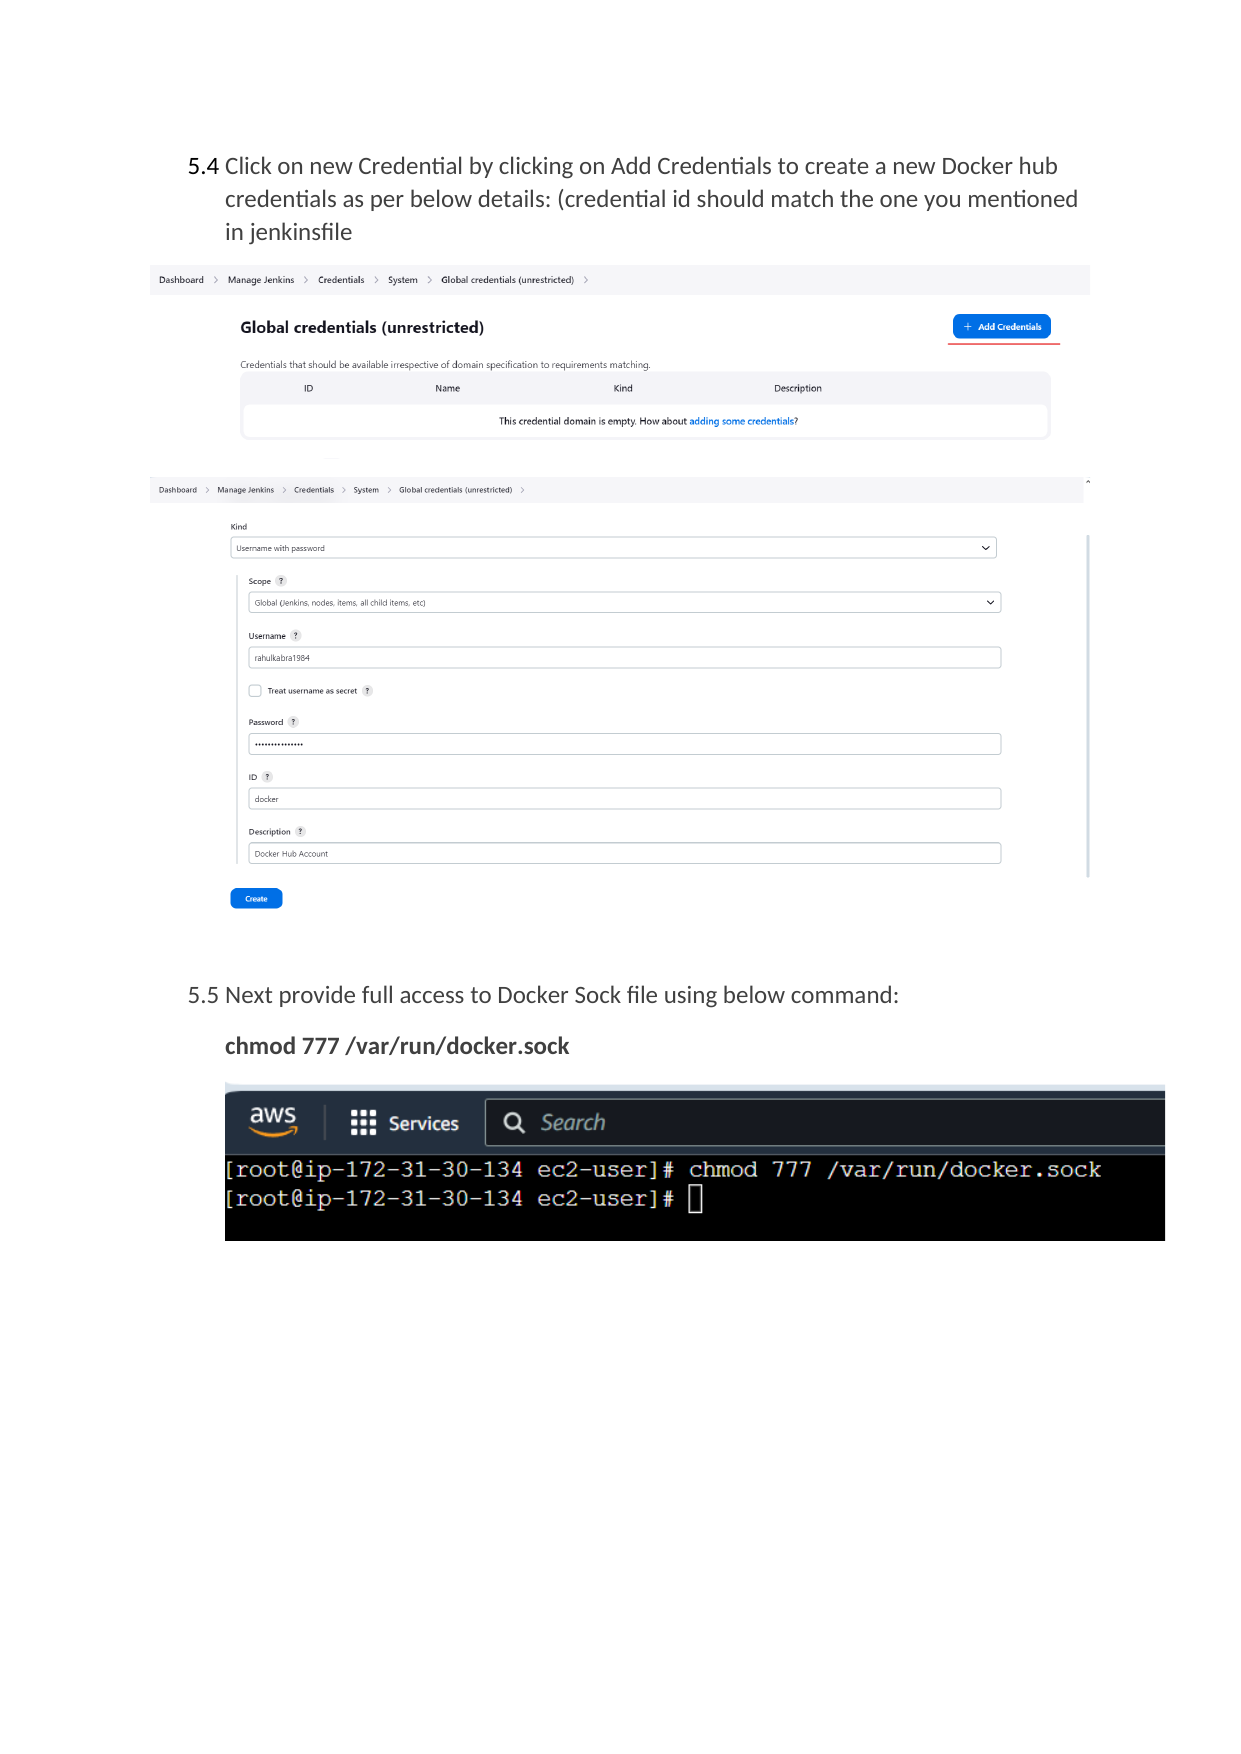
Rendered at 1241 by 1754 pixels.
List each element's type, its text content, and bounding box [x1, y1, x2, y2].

picture [150, 265, 1091, 459]
picture [225, 1081, 1166, 1241]
list Next provide full access to Docker Sock file using below command: [187, 979, 1090, 1009]
text chmod 777 /var/run/docker.sock [225, 1030, 1090, 1061]
list Click on new Credential by clicking on Add Credentials to create a new Docker hub credentials as per below details: (credential id should match the one you mentioned in jenkinsfile [187, 150, 1090, 246]
picture [150, 477, 1091, 911]
